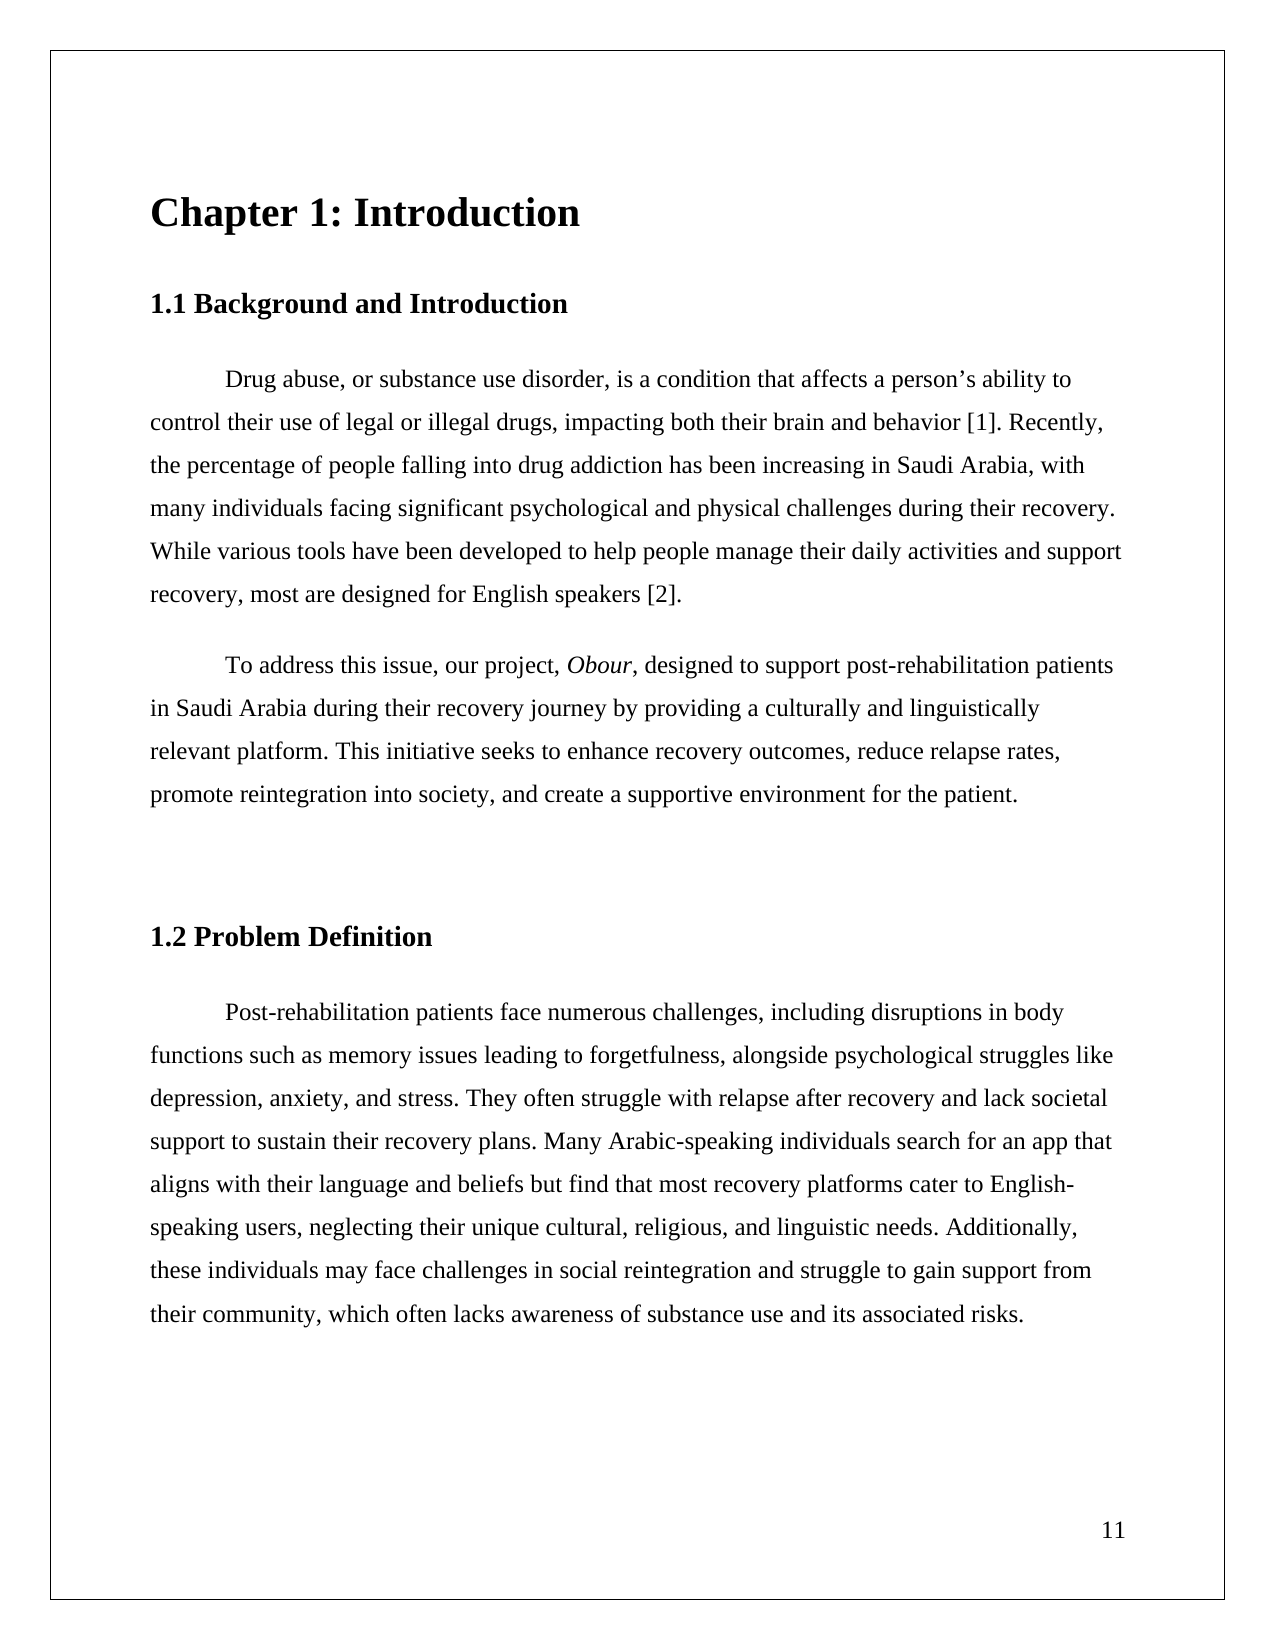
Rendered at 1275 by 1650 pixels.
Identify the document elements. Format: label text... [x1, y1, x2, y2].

text Drug abuse, or substance use disorder, is a condition that affects a person’s ability to control their use of legal or illegal drugs, impacting both their brain and behavior [1]. Recently, the percentage of people falling into drug addiction has been increasing in Saudi Arabia, with many individuals facing significant psychological and physical challenges during their recovery. While various tools have been developed to help people manage their daily activities and support recovery, most are designed for English speakers [2]. [150, 364, 1125, 608]
text To address this issue, our project, Obour, designed to support post-rehabilitation patients in Saudi Arabia during their recovery journey by providing a culturally and linguistically relevant platform. This initiative seeks to enhance recovery outcomes, reduce relapse rates, promote reintegration into society, and create a supportive environment for the patient. [150, 650, 1125, 808]
subtitle 1.2 Problem Definition [150, 919, 1125, 953]
subtitle 1.1 Background and Introduction [150, 286, 1125, 320]
subtitle Chapter 1: Introduction [150, 187, 1125, 235]
text Post-rehabilitation patients face numerous challenges, including disruptions in body functions such as memory issues leading to forgetfulness, alongside psychological struggles like depression, anxiety, and stress. They often struggle with relapse after recovery and lack societal support to sustain their recovery plans. Many Arabic-speaking individuals search for an app that aligns with their language and beliefs but find that most recovery platforms cater to English-speaking users, neglecting their unique cultural, religious, and linguistic needs. Additionally, these individuals may face challenges in social reintegration and struggle to gain support from their community, which often lacks awareness of substance use and its associated risks. [150, 997, 1125, 1327]
